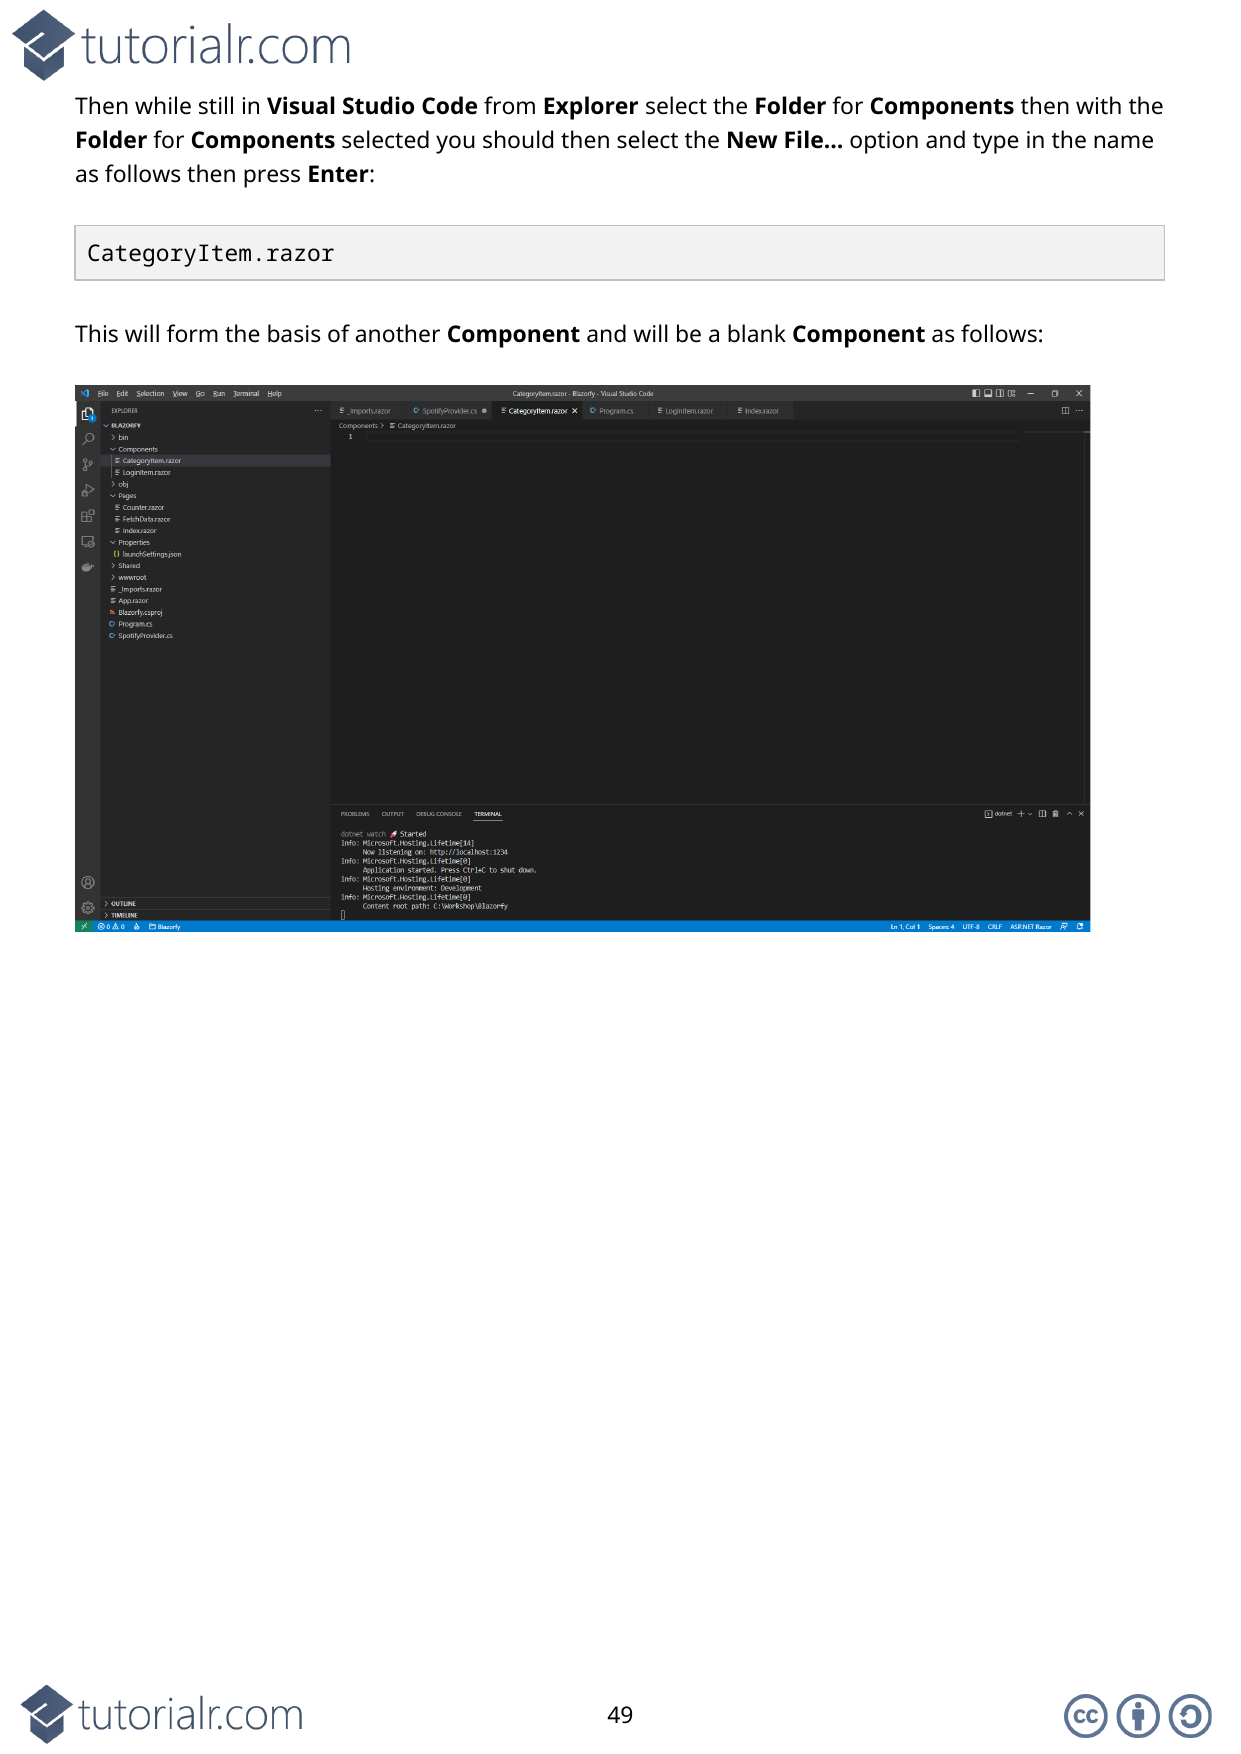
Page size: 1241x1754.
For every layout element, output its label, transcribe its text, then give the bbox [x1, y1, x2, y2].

picture [8, 9, 363, 81]
picture [1064, 1694, 1212, 1738]
text This will form the basis of another Component and will be a blank Component as follows: [75, 318, 1165, 349]
picture [17, 1685, 313, 1744]
picture [75, 385, 1091, 932]
text Then while still in Visual Studio Code from Explorer select the Folder for Components then with the Folder for Components selected you should then select the New File… option and type in the name as follows then press Enter: [75, 90, 1165, 189]
